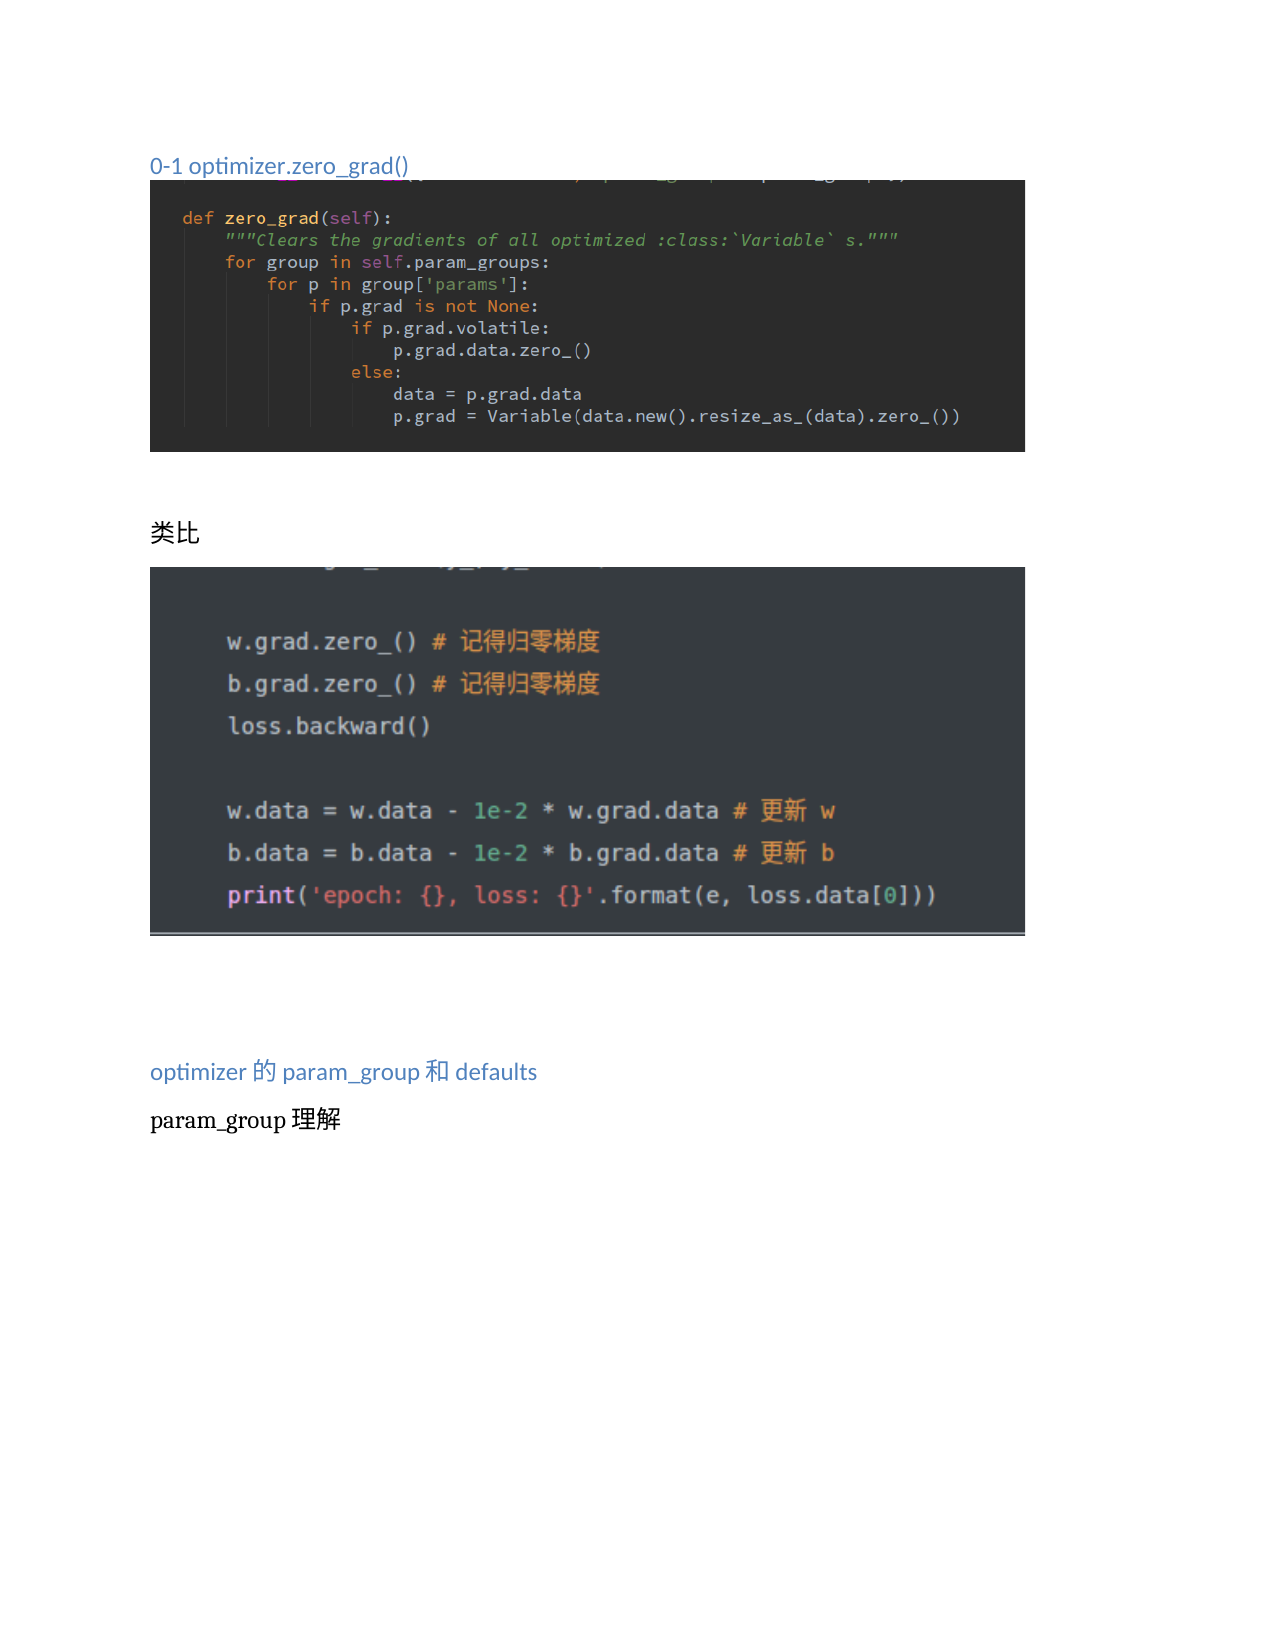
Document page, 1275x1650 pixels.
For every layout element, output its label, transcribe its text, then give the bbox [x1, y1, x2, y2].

picture [150, 567, 1025, 936]
picture [150, 180, 1025, 452]
subtitle optimizer的param_group和defaults [150, 1054, 1125, 1088]
text 类比 [150, 520, 1125, 549]
text param_group理解 [150, 1106, 1125, 1135]
subtitle 0-1 optimizer.zero_grad() [150, 150, 1125, 181]
